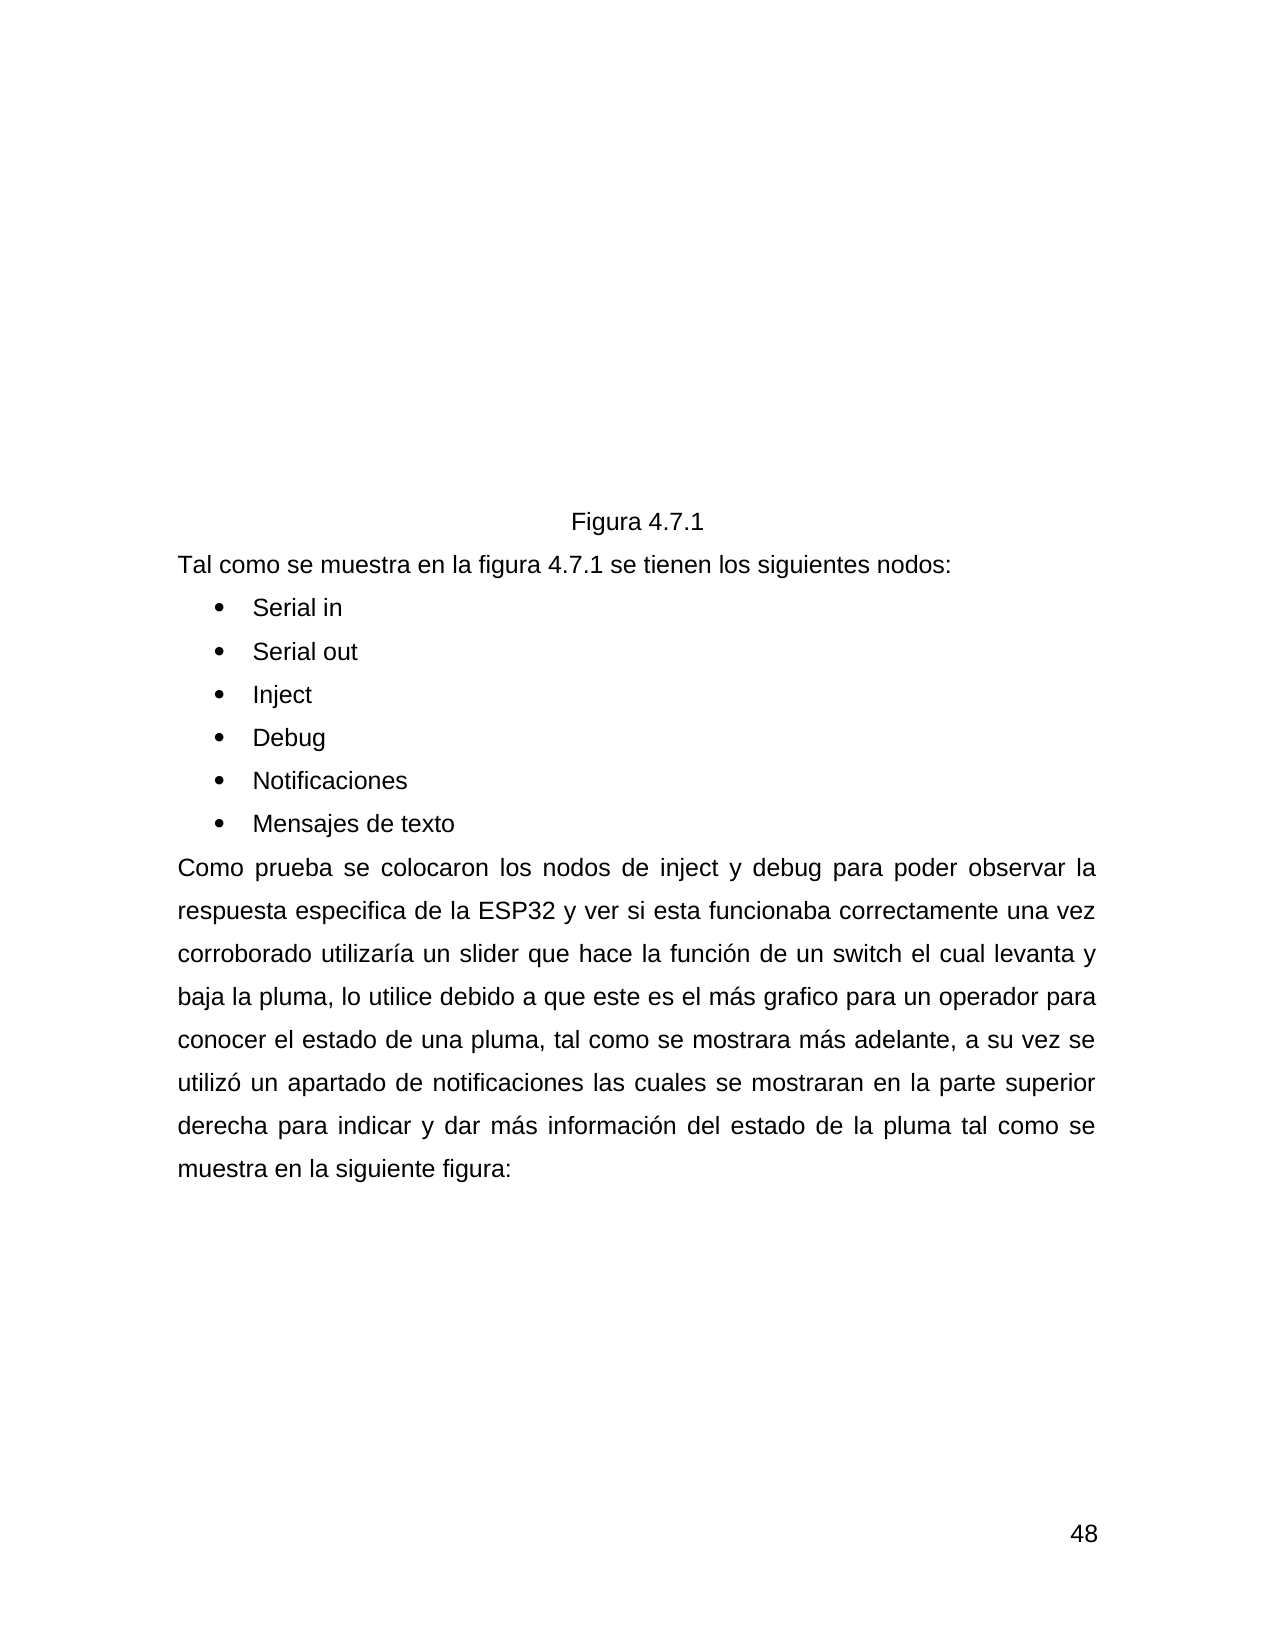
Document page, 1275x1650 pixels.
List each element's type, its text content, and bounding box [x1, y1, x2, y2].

list Serial in [215, 593, 1098, 622]
list Inject [215, 680, 1098, 708]
text Figura 4.7.1 [177, 507, 1098, 536]
list Debug [215, 723, 1098, 752]
list Mensajes de texto [215, 809, 1098, 838]
list Serial out [215, 636, 1098, 665]
text Tal como se muestra en la figura 4.7.1 se tienen los siguientes nodos: [177, 550, 1098, 579]
text Como prueba se colocaron los nodos de inject y debug para poder observar la respuesta especifica de la ESP32 y ver si esta funcionaba correctamente una vez corroborado utilizaría un slider que hace la función de un switch el cual levanta y baja la pluma, lo utilice debido a que este es el más grafico para un operador para conocer el estado de una pluma, tal como se mostrara más adelante, a su vez se utilizó un apartado de notificaciones las cuales se mostraran en la parte superior derecha para indicar y dar más información del estado de la pluma tal como se muestra en la siguiente figura: [177, 853, 1098, 1183]
list Notificaciones [215, 766, 1098, 795]
